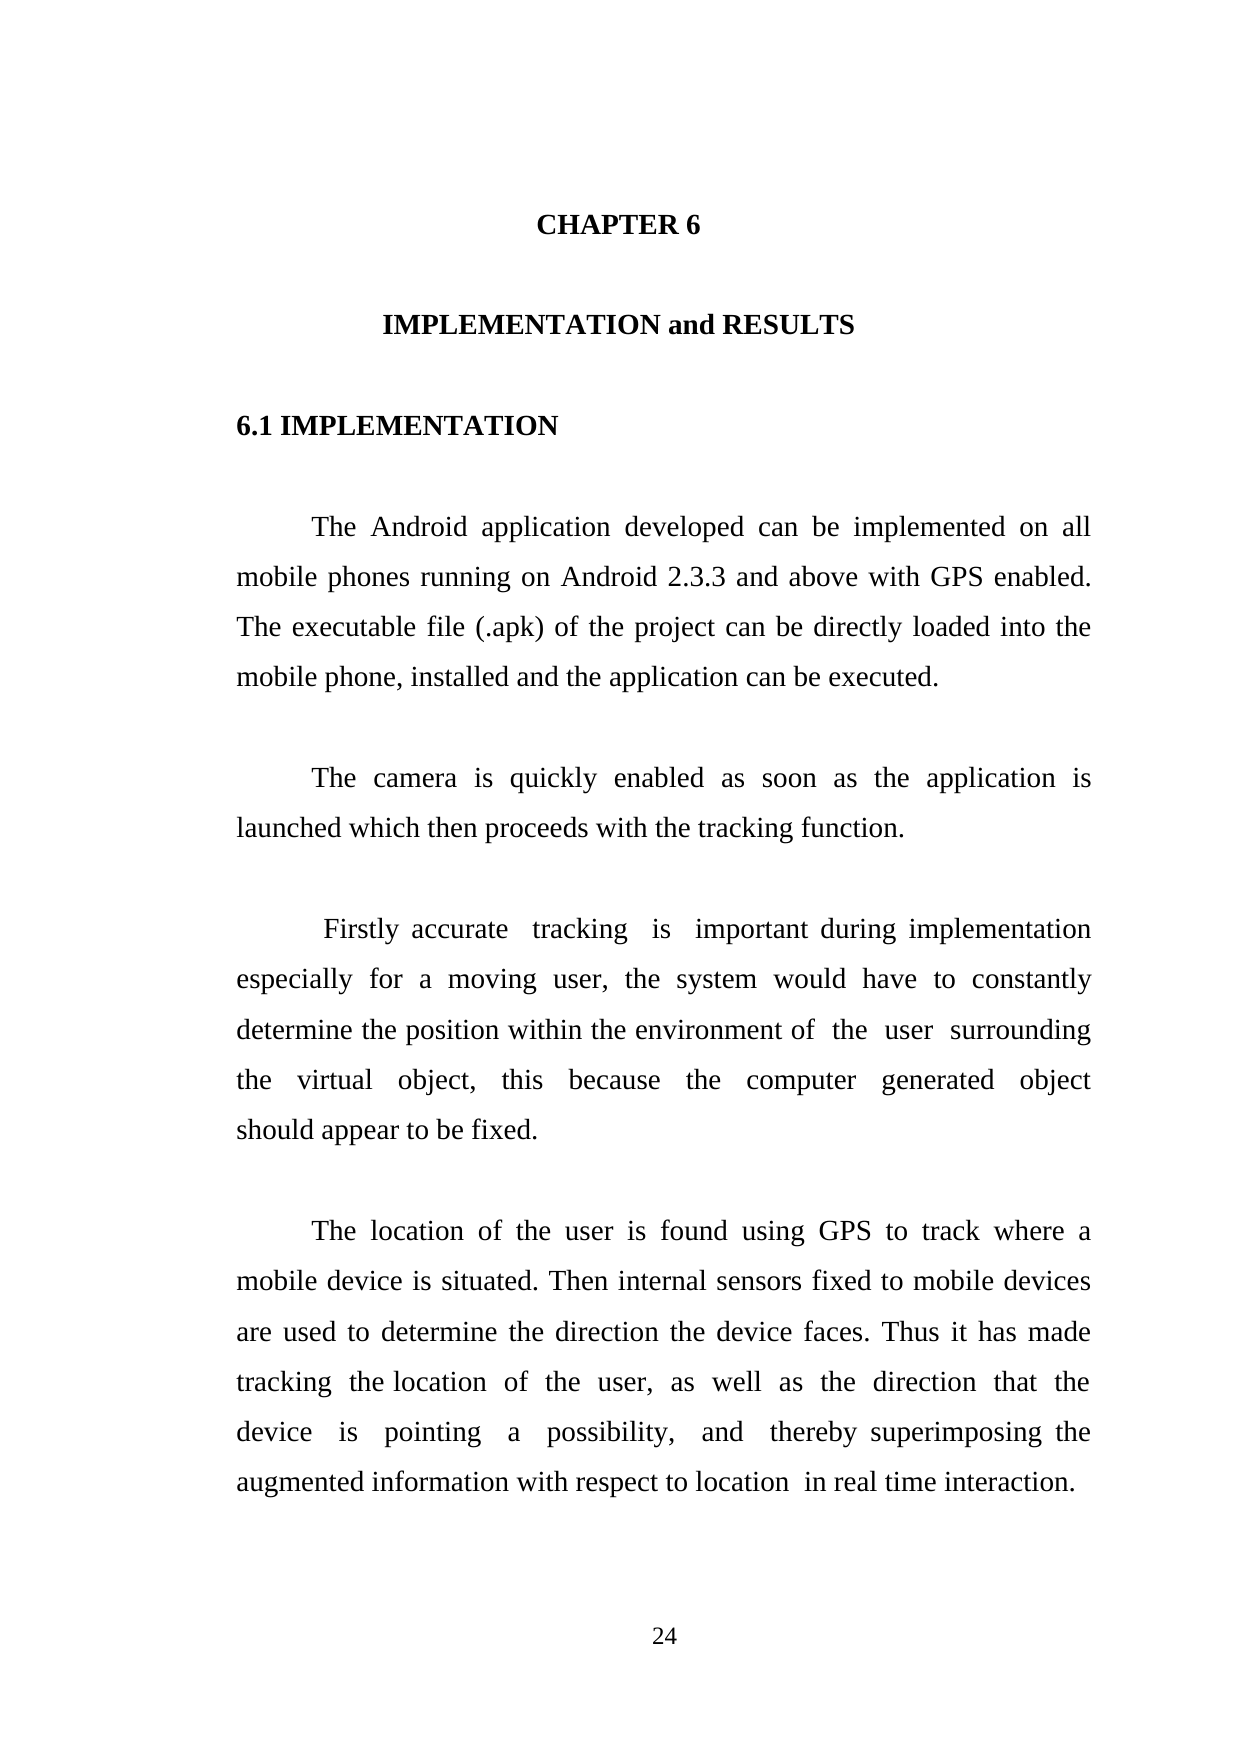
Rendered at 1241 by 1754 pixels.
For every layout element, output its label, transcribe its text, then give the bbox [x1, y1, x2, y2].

text The camera is quickly enabled as soon as the application is launched which then proceeds with the tracking function. [236, 760, 1092, 844]
text IMPLEMENTATION and RESULTS [236, 307, 1092, 341]
text 6.1 IMPLEMENTATION [236, 408, 1092, 442]
text Firstly accurate tracking is important during implementation especially for a moving user, the system would have to constantly determine the position within the environment of the user surrounding the virtual object, this because the computer generated object should appear to be fixed. [236, 911, 1092, 1146]
text CHAPTER 6 [461, 207, 1092, 240]
text The location of the user is found using GPS to track where a mobile device is situated. Then internal sensors fixed to mobile devices are used to determine the direction the device faces. Thus it has made tracking the location of the user, as well as the direction that the device is pointing a possibility, and thereby superimposing the augmented information with respect to location in real time interaction. [236, 1213, 1092, 1498]
text The Android application developed can be implemented on all mobile phones running on Android 2.3.3 and above with GPS enabled. The executable file (.apk) of the project can be directly loaded into the mobile phone, installed and the application can be executed. [236, 509, 1092, 693]
